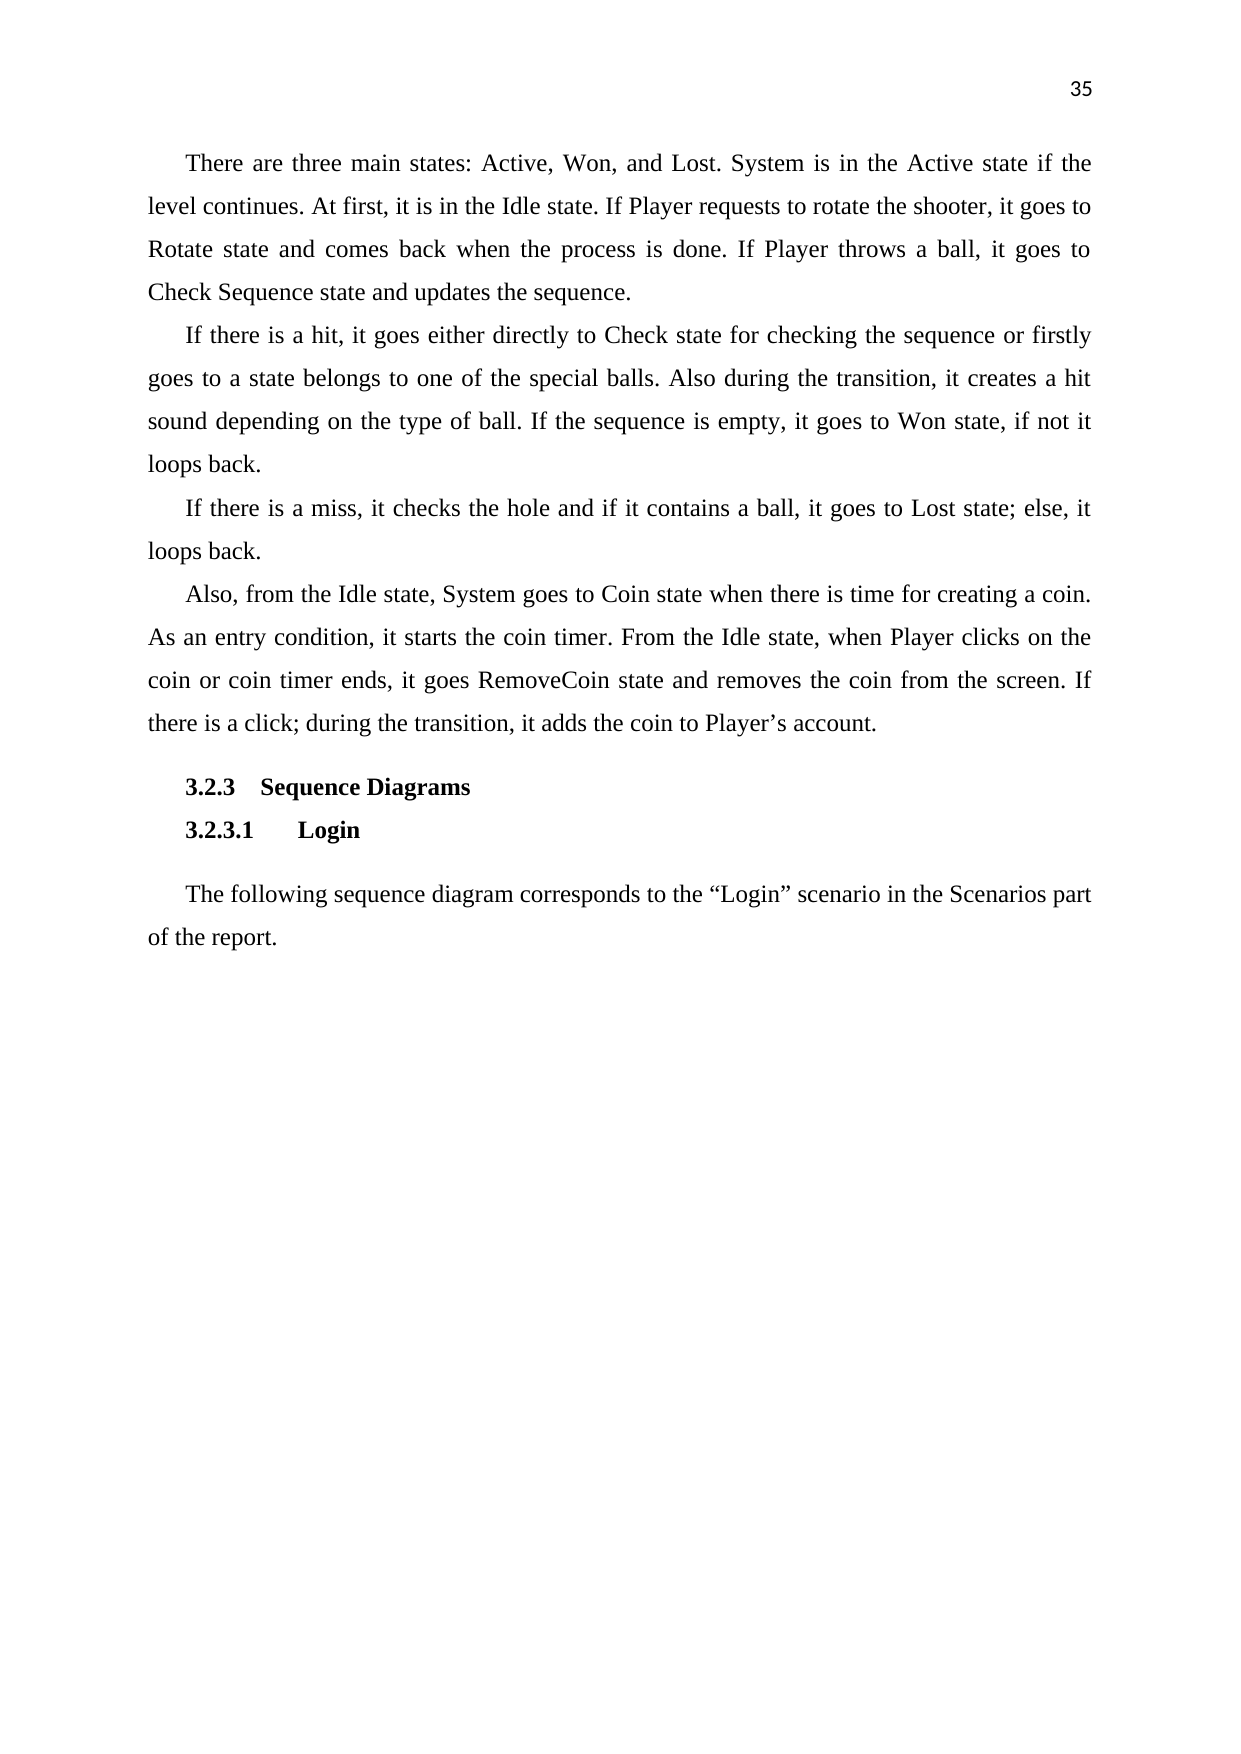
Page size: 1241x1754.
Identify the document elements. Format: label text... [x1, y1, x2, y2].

text Also, from the Idle state, System goes to Coin state when there is time for creating a coin. As an entry condition, it starts the coin timer. From the Idle state, when Player clicks on the coin or coin timer ends, it goes RemoveCoin state and removes the coin from the screen. If there is a click; during the transition, it adds the coin to Player’s account. [148, 579, 1093, 737]
text The following sequence diagram corresponds to the “Login” scenario in the Scenarios part of the report. [148, 879, 1093, 951]
text If there is a miss, it checks the hole and if it contains a ball, it goes to Lost state; else, it loops back. [148, 493, 1093, 564]
text If there is a hit, it goes either directly to Check state for checking the sequence or firstly goes to a state belongs to one of the special balls. Also during the transition, it creates a hit sound depending on the type of ball. If the sequence is empty, it goes to Won state, if not it loops back. [148, 320, 1093, 478]
list Sequence Diagrams [185, 772, 1093, 801]
text There are three main states: Active, Won, and Lost. System is in the Active state if the level continues. At first, it is in the Idle state. If Player requests to rotate the shooter, it goes to Rotate state and comes back when the process is done. If Player throws a ball, it goes to Check Sequence state and updates the sequence. [148, 148, 1093, 306]
list Login [185, 815, 1093, 844]
